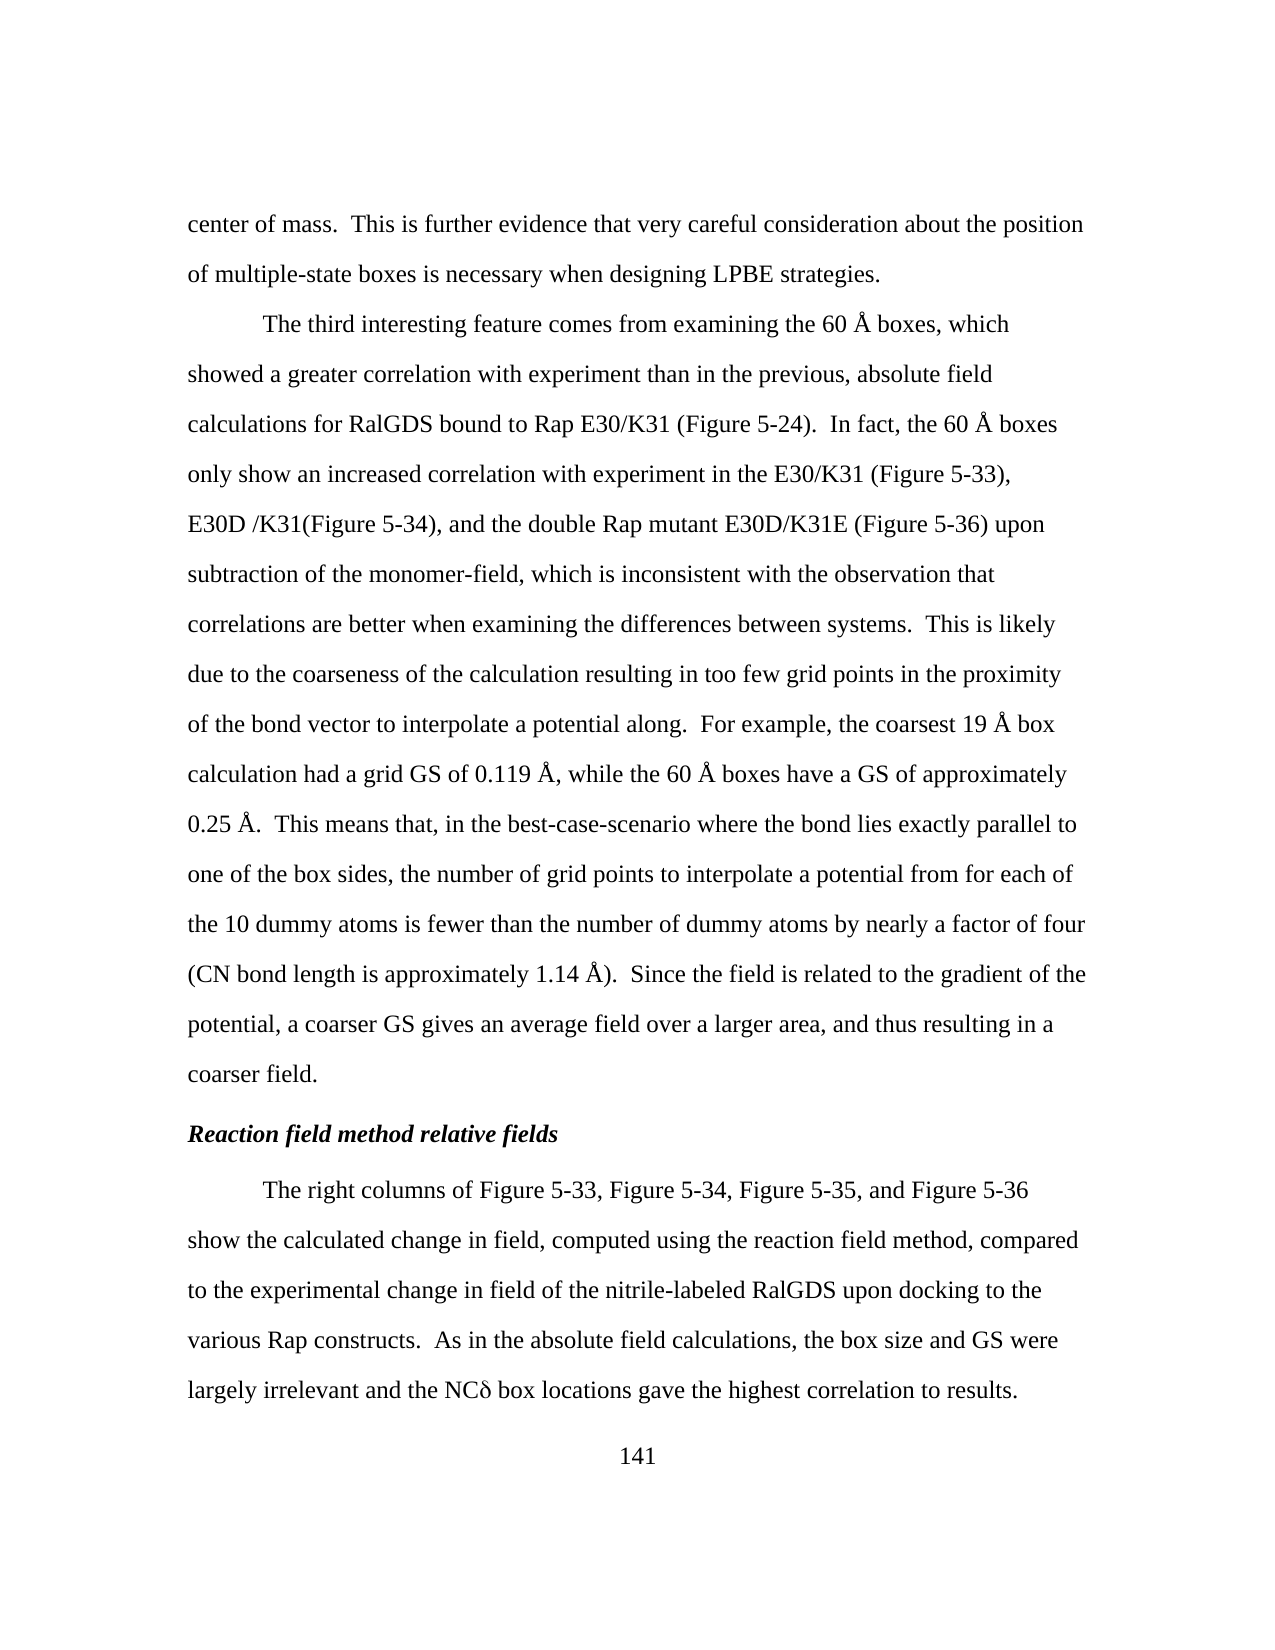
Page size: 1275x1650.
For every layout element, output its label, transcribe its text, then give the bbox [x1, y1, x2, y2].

subtitle Reaction field method relative fields [187, 1119, 1087, 1147]
text The third interesting feature comes from examining the 60 Å boxes, which showed a greater correlation with experiment than in the previous, absolute field calculations for RalGDS bound to Rap E30/K31 (Figure 5-7). In fact, the 60 Å boxes only show an increased correlation with experiment in the E30/K31 (Figure 5-16), E30D /K31(Figure 5-17), and the double Rap mutant E30D/K31E (Figure 5-19) upon subtraction of the monomer-field, which is inconsistent with the observation that correlations are better when examining the differences between systems. This is likely due to the coarseness of the calculation resulting in too few grid points in the proximity of the bond vector to interpolate a potential along. For example, the coarsest 19 Å box calculation had a grid GS of 0.119 Å, while the 60 Å boxes have a GS of approximately 0.25 Å. This means that, in the best-case-scenario where the bond lies exactly parallel to one of the box sides, the number of grid points to interpolate a potential from for each of the 10 dummy atoms is fewer than the number of dummy atoms by nearly a factor of four (CN bond length is approximately 1.14 Å). Since the field is related to the gradient of the potential, a coarser GS gives an average field over a larger area, and thus resulting in a coarser field. [187, 287, 1087, 1087]
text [187, 1154, 1087, 1404]
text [187, 187, 1087, 287]
